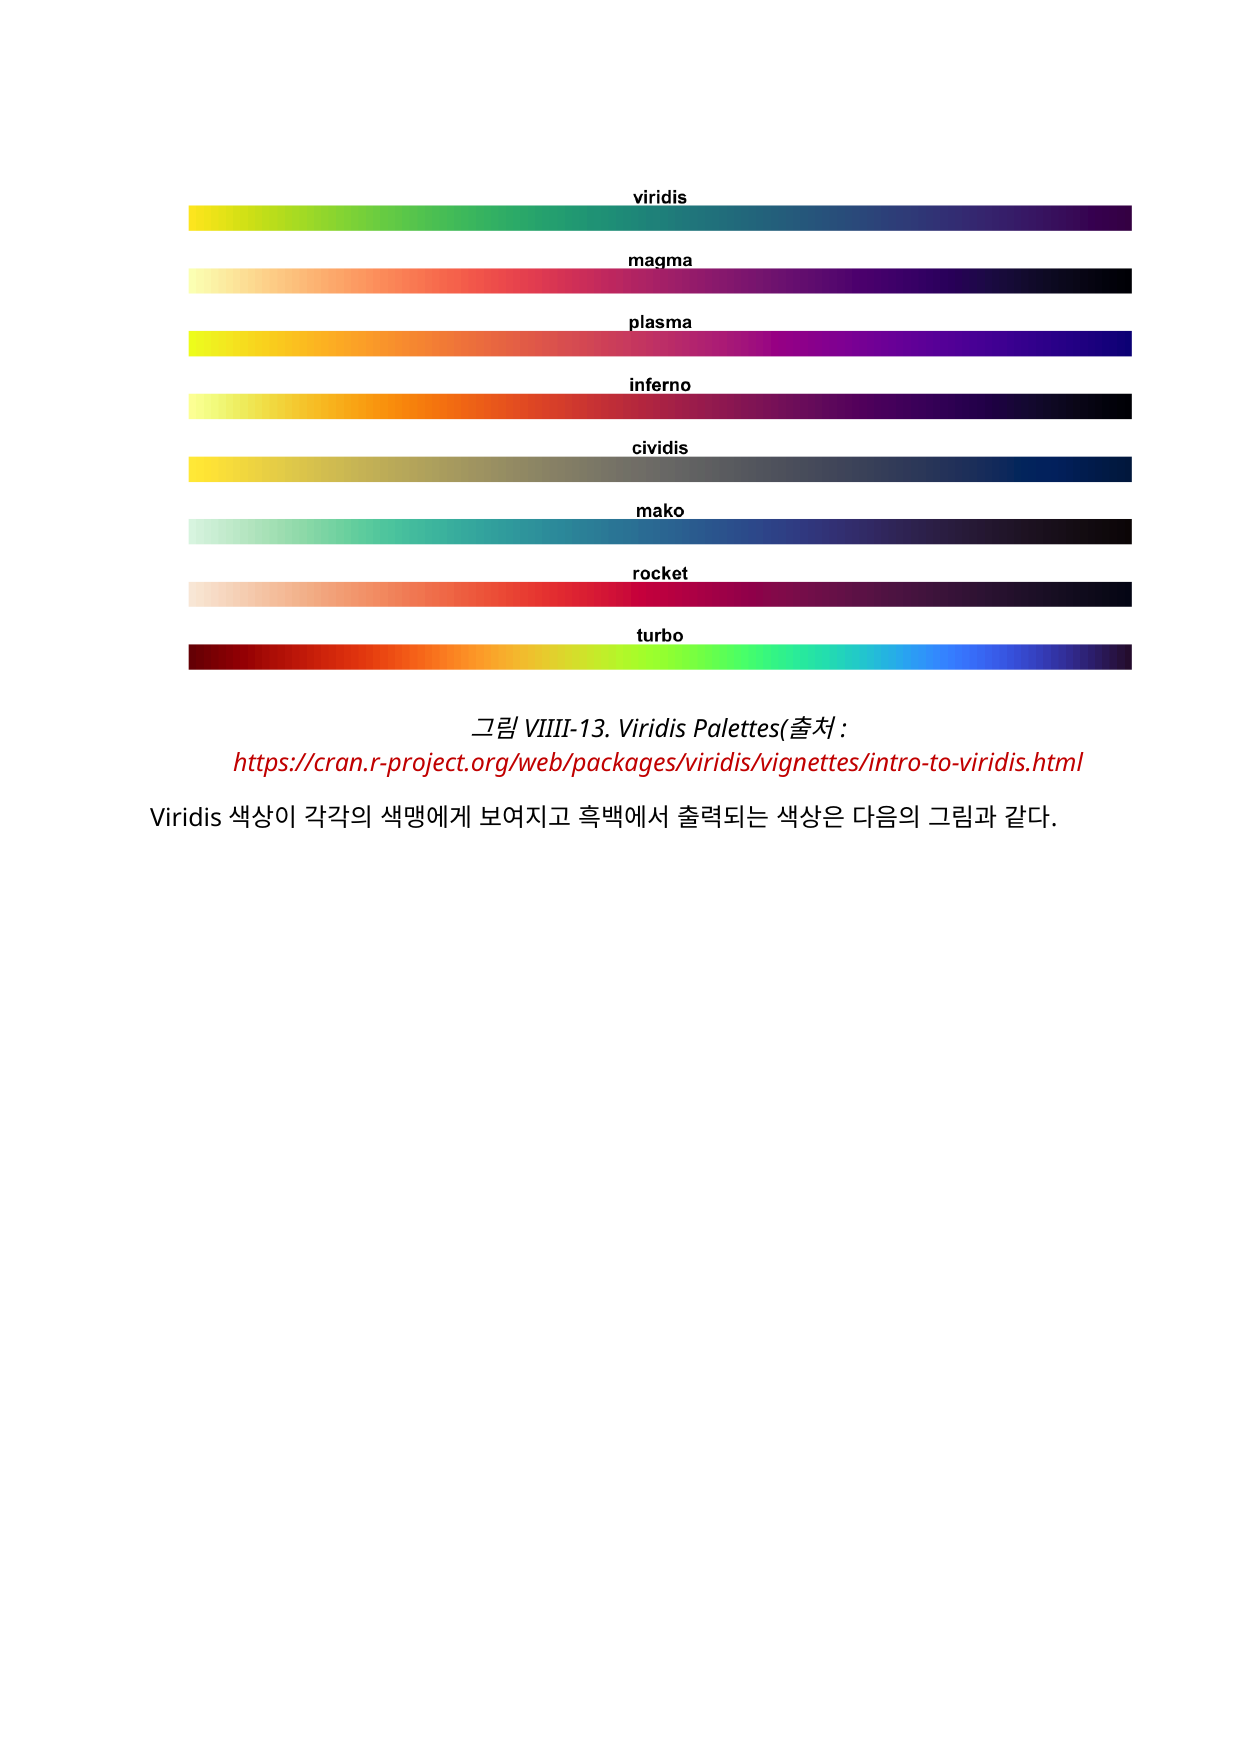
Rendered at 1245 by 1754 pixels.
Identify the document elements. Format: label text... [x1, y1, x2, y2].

text Viridis 색상이 각각의 색맹에게 보여지고 흑백에서 출력되는 색상은 다음의 그림과 같다. [150, 797, 1170, 833]
text 그림 VIIII-13. Viridis Palettes(출처 : https://cran.r-project.org/web/packages/viridis/vignettes/intro-to-viridis.html [150, 708, 1170, 778]
picture [170, 187, 1150, 688]
